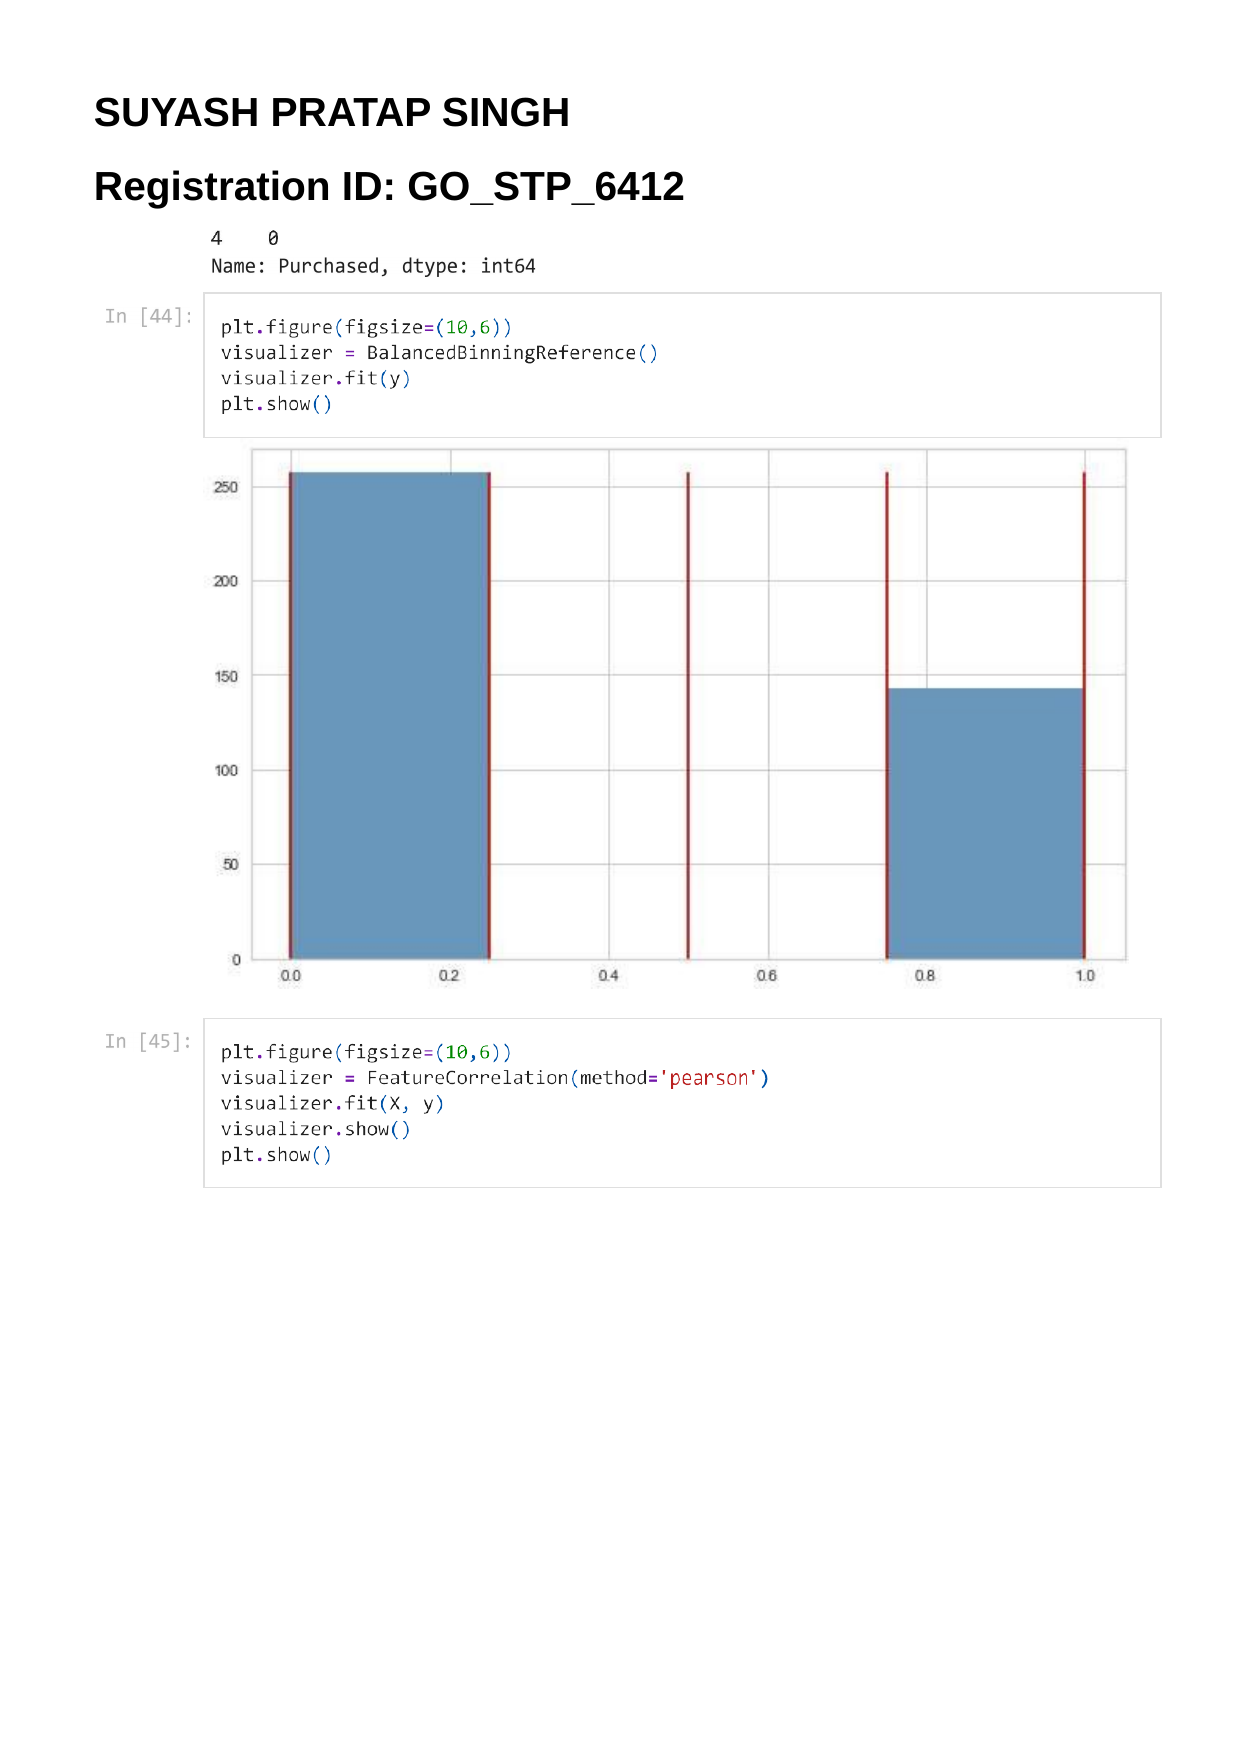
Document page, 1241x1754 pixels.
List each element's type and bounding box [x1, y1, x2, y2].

picture [705, 1073, 747, 1085]
picture [221, 1043, 657, 1165]
picture [106, 1032, 189, 1052]
picture [212, 257, 536, 277]
picture [203, 438, 1129, 989]
picture [671, 1073, 702, 1089]
picture [106, 307, 190, 327]
picture [221, 318, 656, 414]
picture [211, 230, 278, 245]
